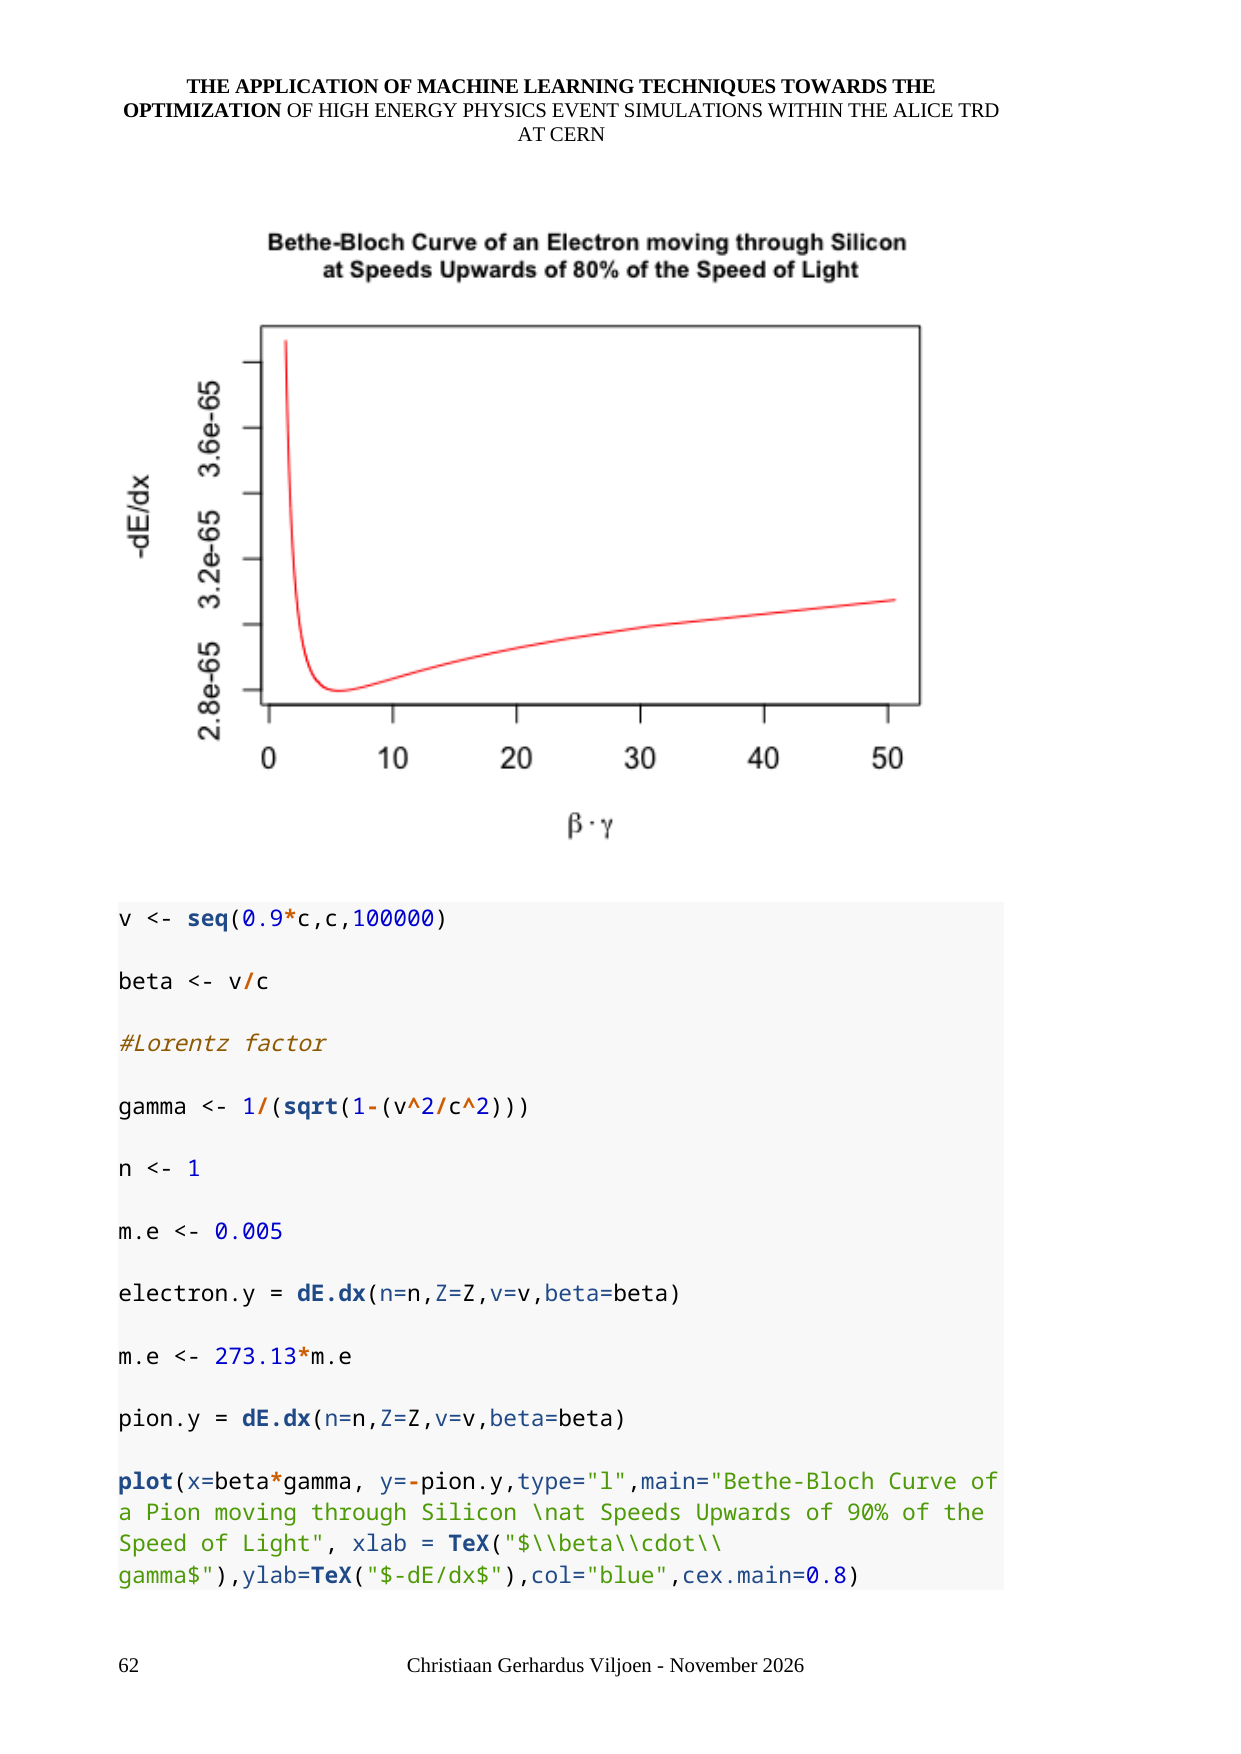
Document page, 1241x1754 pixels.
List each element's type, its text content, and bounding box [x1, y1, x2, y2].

text v <- seq(0.9*c,c,100000) beta <- v/c #Lorentz factor gamma <- 1/(sqrt(1-(v^2/c^2))) n <- 1 m.e <- 0.005 electron.y = dE.dx(n=n,Z=Z,v=v,beta=beta) m.e <- 273.13*m.e pion.y = dE.dx(n=n,Z=Z,v=v,beta=beta) plot(x=beta*gamma, y=-pion.y,type="l",main="Bethe-Bloch Curve of a Pion moving through Silicon \nat Speeds Upwards of 90% of the Speed of Light", xlab = TeX("$\\beta\\cdot\\gamma$"),ylab=TeX("$-dE/dx$"),col="blue",cex.main=0.8) [118, 902, 1004, 1590]
picture [118, 183, 994, 884]
